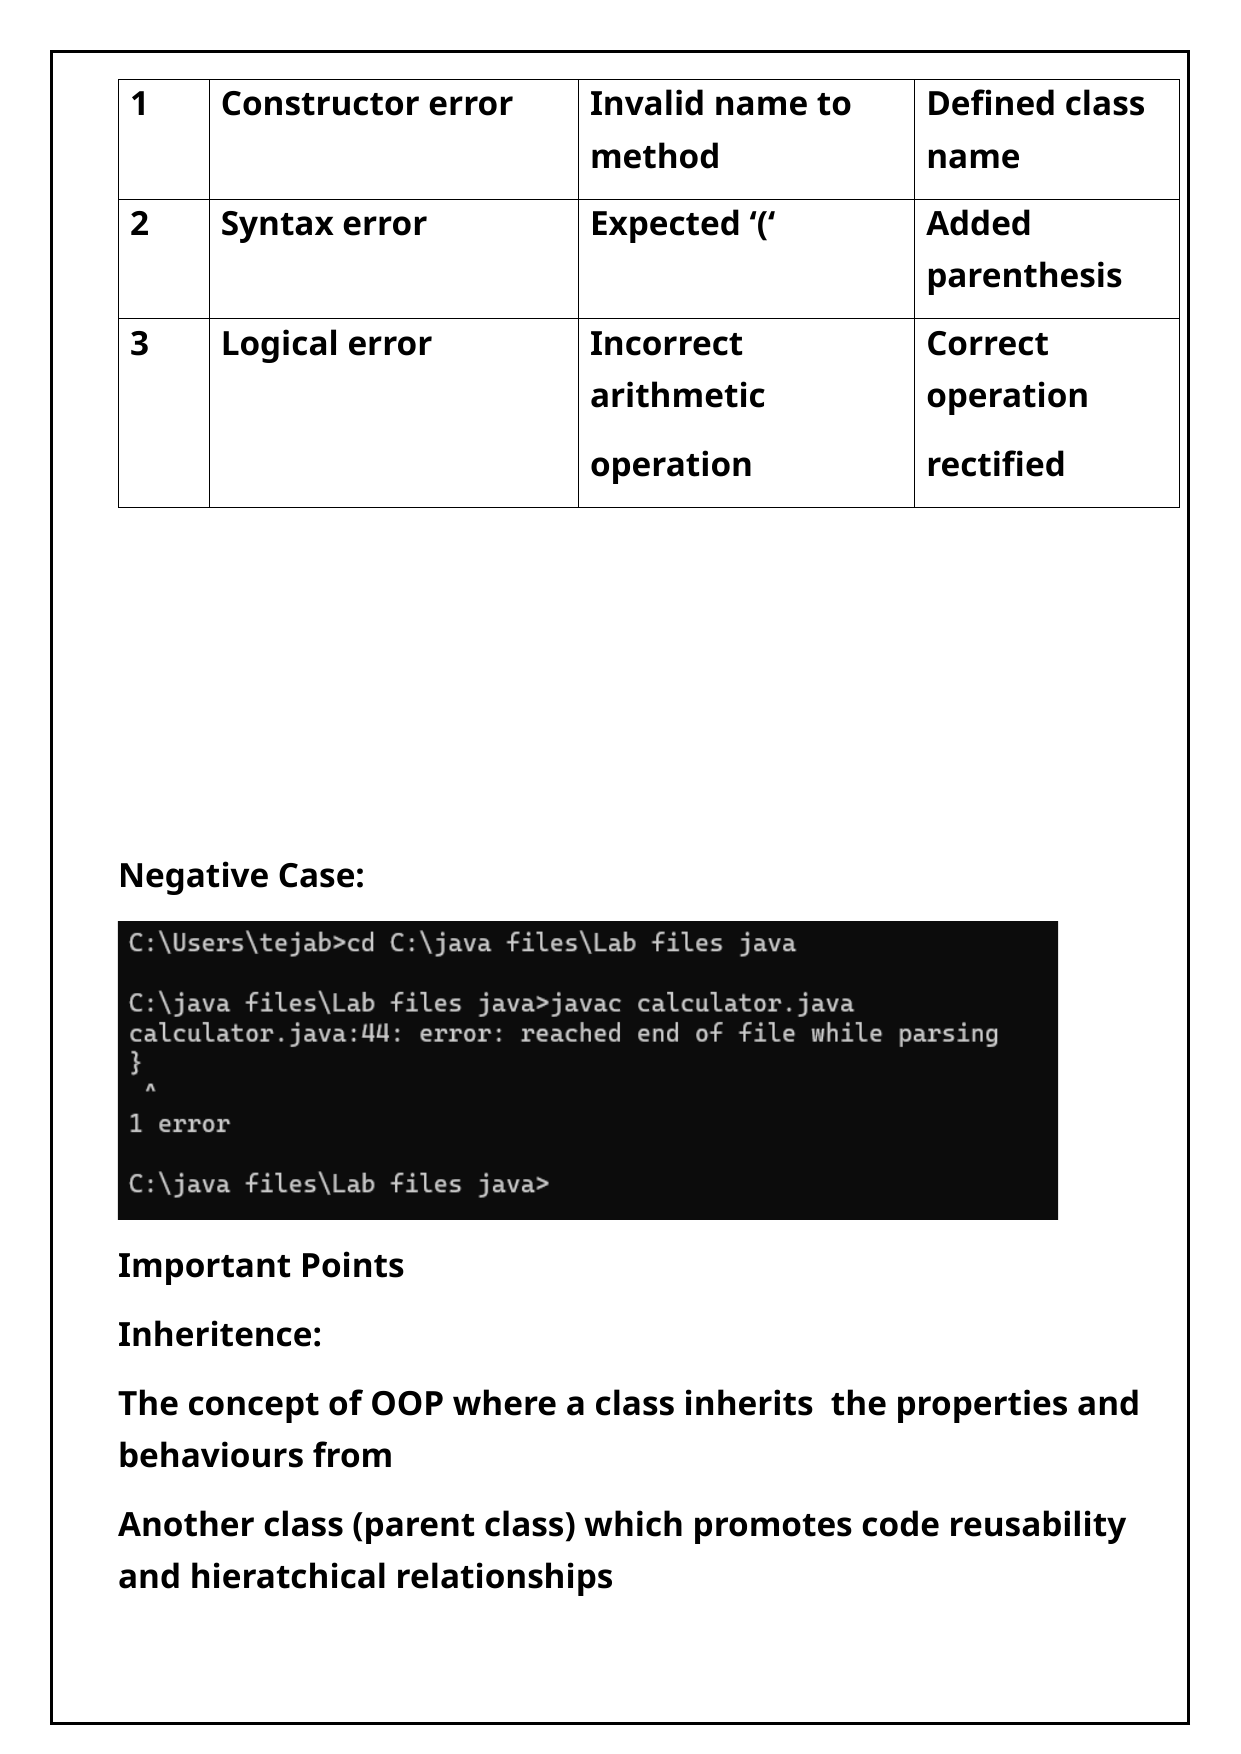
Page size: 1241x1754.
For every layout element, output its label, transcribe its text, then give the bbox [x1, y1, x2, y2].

table_cell 3 [119, 319, 209, 507]
table_cell Invalid name to method [579, 80, 914, 199]
table_cell Constructor error [210, 80, 578, 199]
text The concept of OOP where a class inherits the properties and behaviours from [118, 1379, 1181, 1477]
table_cell Correct operation rectified [915, 319, 1179, 507]
text Another class (parent class) which promotes code reusability and hieratchical relationships [118, 1501, 1181, 1598]
text Negative Case: [118, 852, 1181, 897]
picture [117, 921, 1059, 1220]
text Inheritence: [118, 1311, 1181, 1356]
table_cell 1 [119, 80, 209, 199]
text Important Points [118, 1242, 1181, 1287]
table_cell Defined class name [915, 80, 1179, 199]
table_cell Syntax error [210, 200, 578, 318]
table_cell Added parenthesis [915, 200, 1179, 318]
table_cell Expected ‘(‘ [579, 200, 914, 318]
table_cell Logical error [210, 319, 578, 507]
table_cell 2 [119, 200, 209, 318]
table_cell Incorrect arithmetic operation [579, 319, 914, 507]
